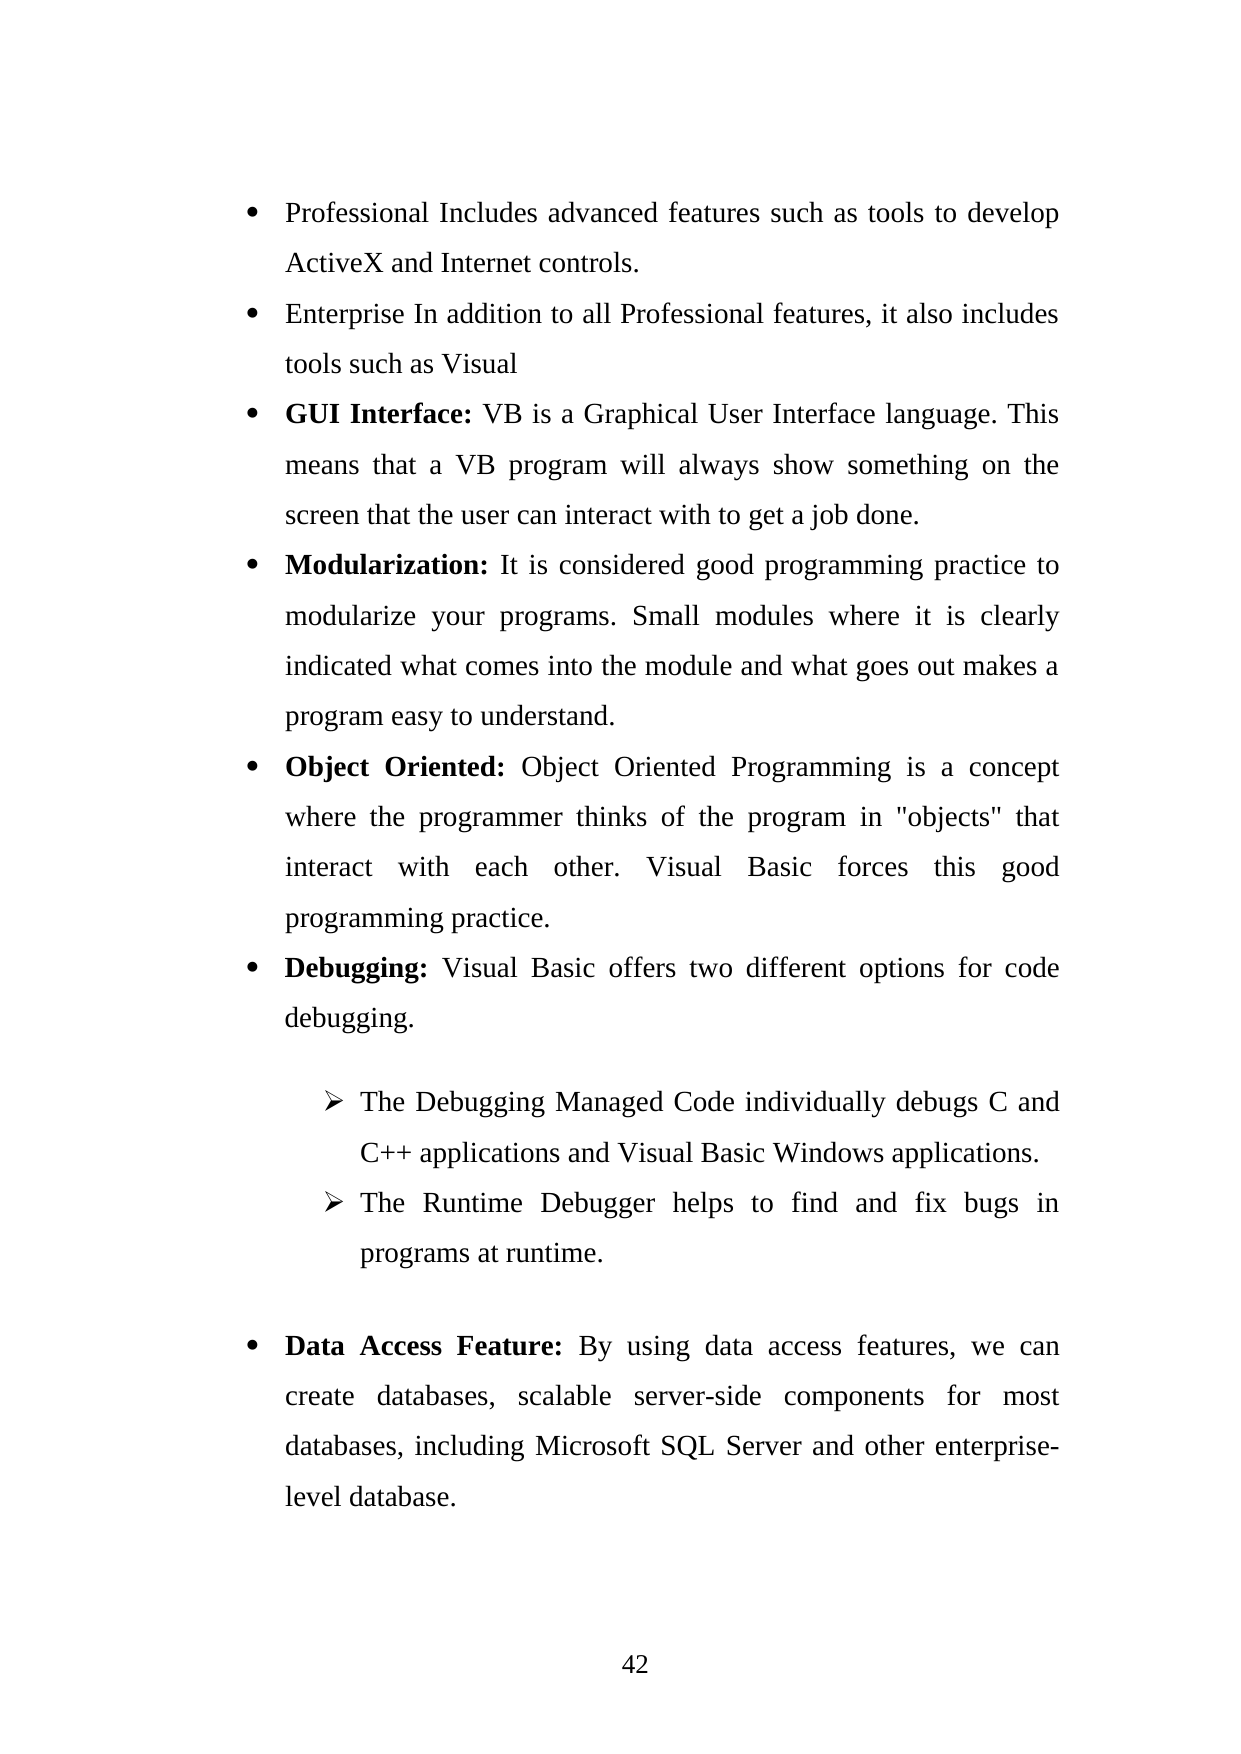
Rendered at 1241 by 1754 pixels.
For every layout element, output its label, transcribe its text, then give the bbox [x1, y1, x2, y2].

list Data Access Feature: By using data access features, we can create databases, scalable server-side components for most databases, including Microsoft SQL Server and other enterprise-level database. [247, 1328, 1060, 1512]
list Object Oriented: Object Oriented Programming is a concept where the programmer thinks of the program in "objects" that interact with each other. Visual Basic forces this good programming practice. [247, 749, 1060, 933]
list The Debugging Managed Code individually debugs C and C++ applications and Visual Basic Windows applications. [322, 1084, 1060, 1168]
list GUI Interface: VB is a Graphical User Interface language. This means that a VB program will always show something on the screen that the user can interact with to get a job done. [247, 396, 1060, 531]
list Modularization: It is considered good programming practice to modularize your programs. Small modules where it is clearly indicated what comes into the module and what goes out makes a program easy to understand. [247, 547, 1060, 732]
list The Runtime Debugger helps to find and fix bugs in programs at runtime. [322, 1185, 1060, 1269]
list Debugging: Visual Basic offers two different options for code debugging. [247, 950, 1060, 1034]
list Professional Includes advanced features such as tools to develop ActiveX and Internet controls. [247, 195, 1060, 279]
list Enterprise In addition to all Professional features, it also includes tools such as Visual [247, 296, 1060, 380]
